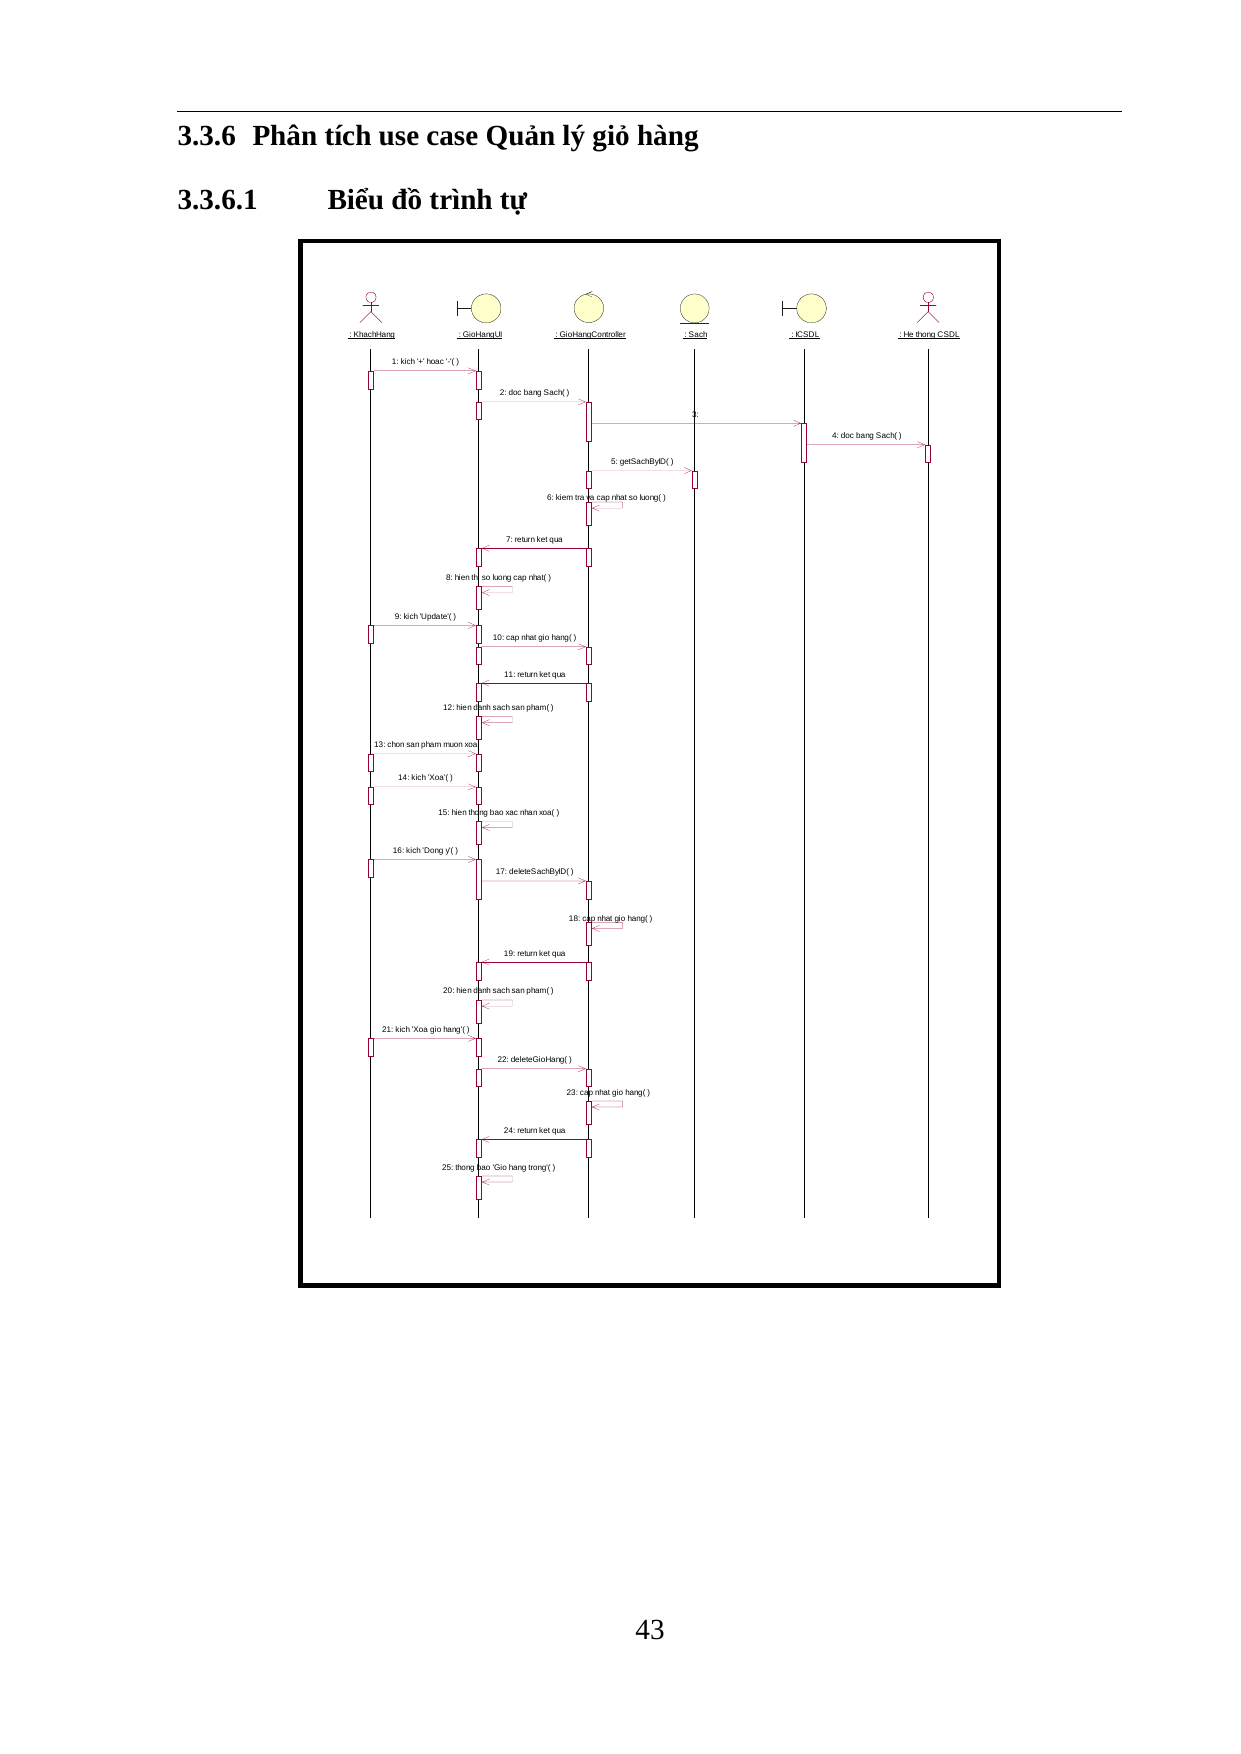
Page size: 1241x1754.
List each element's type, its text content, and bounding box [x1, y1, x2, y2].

subtitle Phân tích use case Quản lý giỏ hàng [177, 118, 1122, 152]
subtitle Biểu đồ trình tự [177, 182, 1122, 216]
